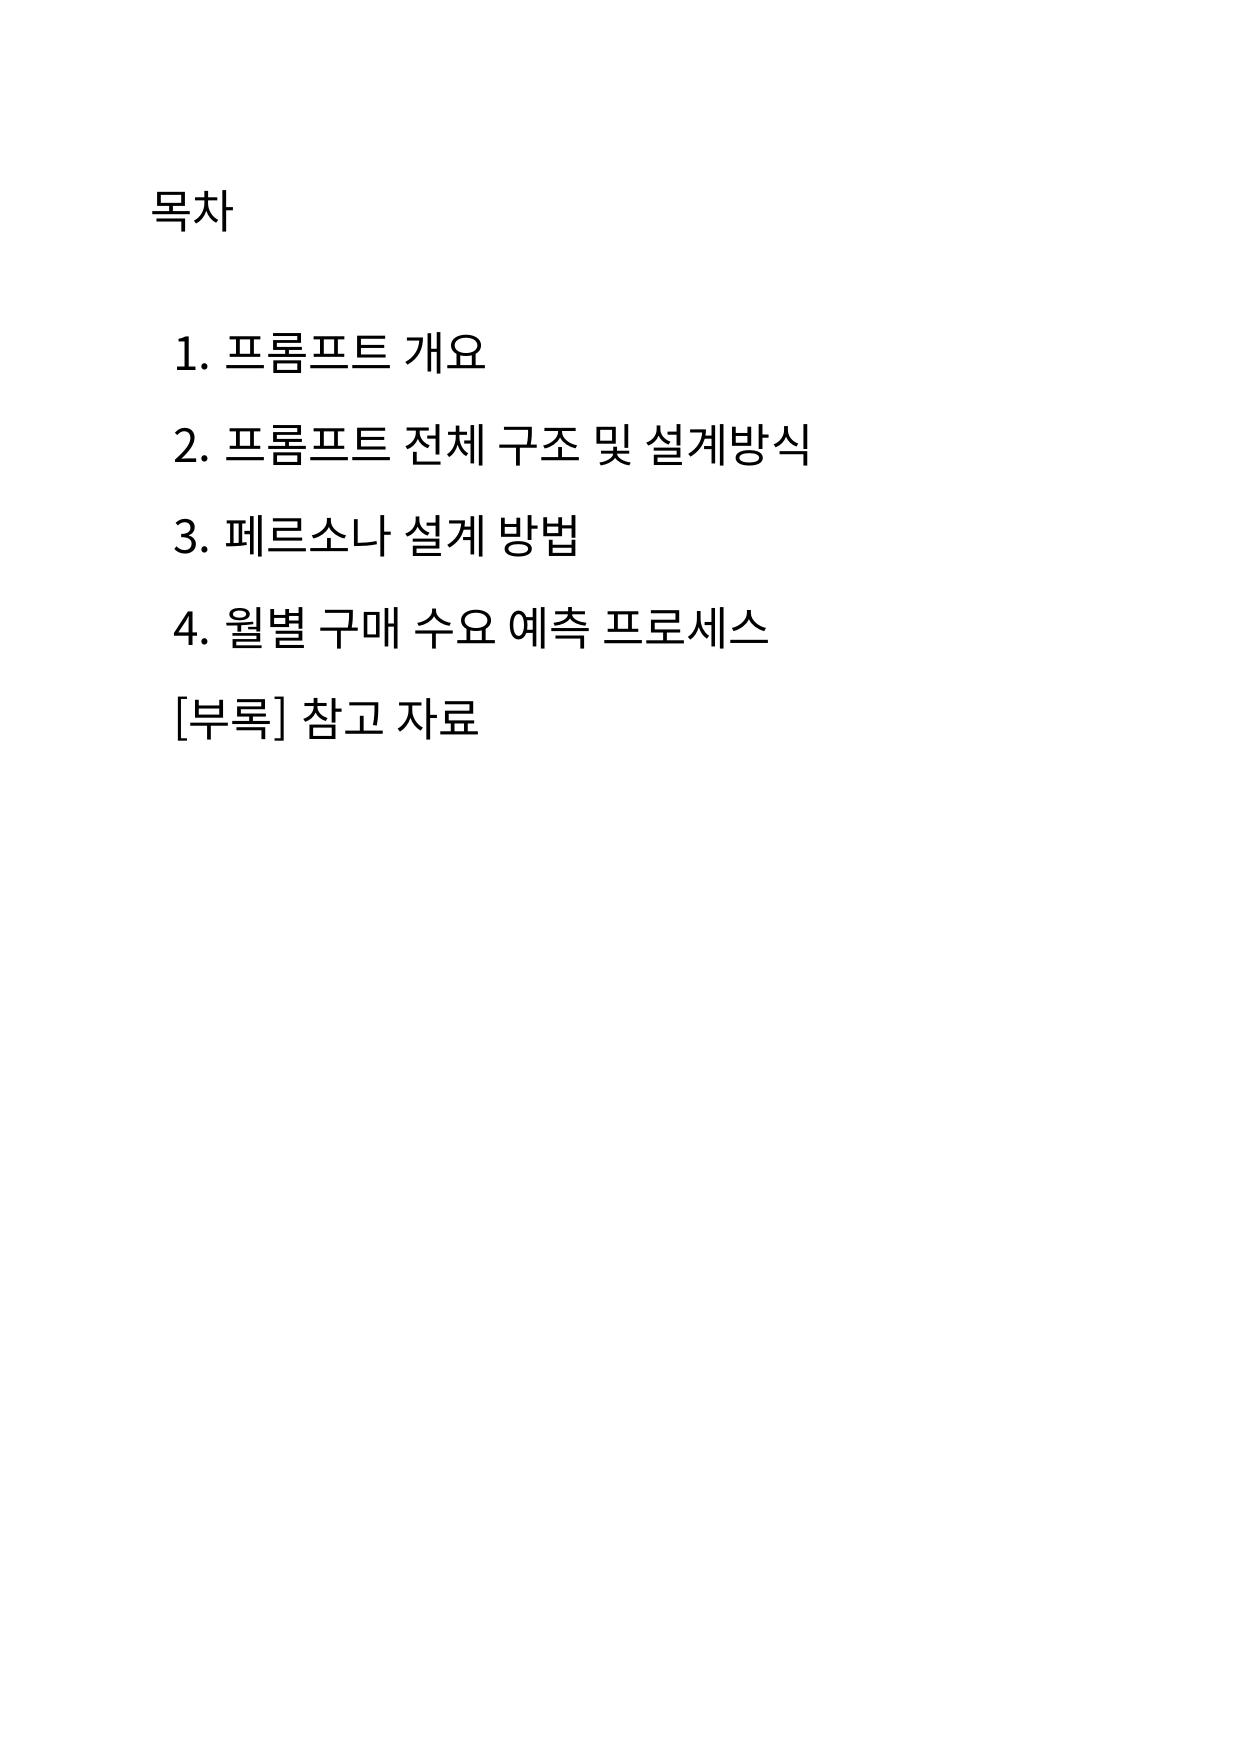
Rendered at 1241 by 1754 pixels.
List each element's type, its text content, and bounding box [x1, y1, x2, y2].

text 3. 페르소나 설계 방법 [173, 500, 1090, 567]
text 4. 월별 구매 수요 예측 프로세스 [173, 592, 1090, 658]
text 목차 [150, 175, 1090, 241]
text 2. 프롬프트 전체 구조 및 설계방식 [173, 409, 1090, 475]
text [부록] 참고 자료 [173, 683, 1090, 749]
text 1. 프롬프트 개요 [173, 318, 1090, 384]
